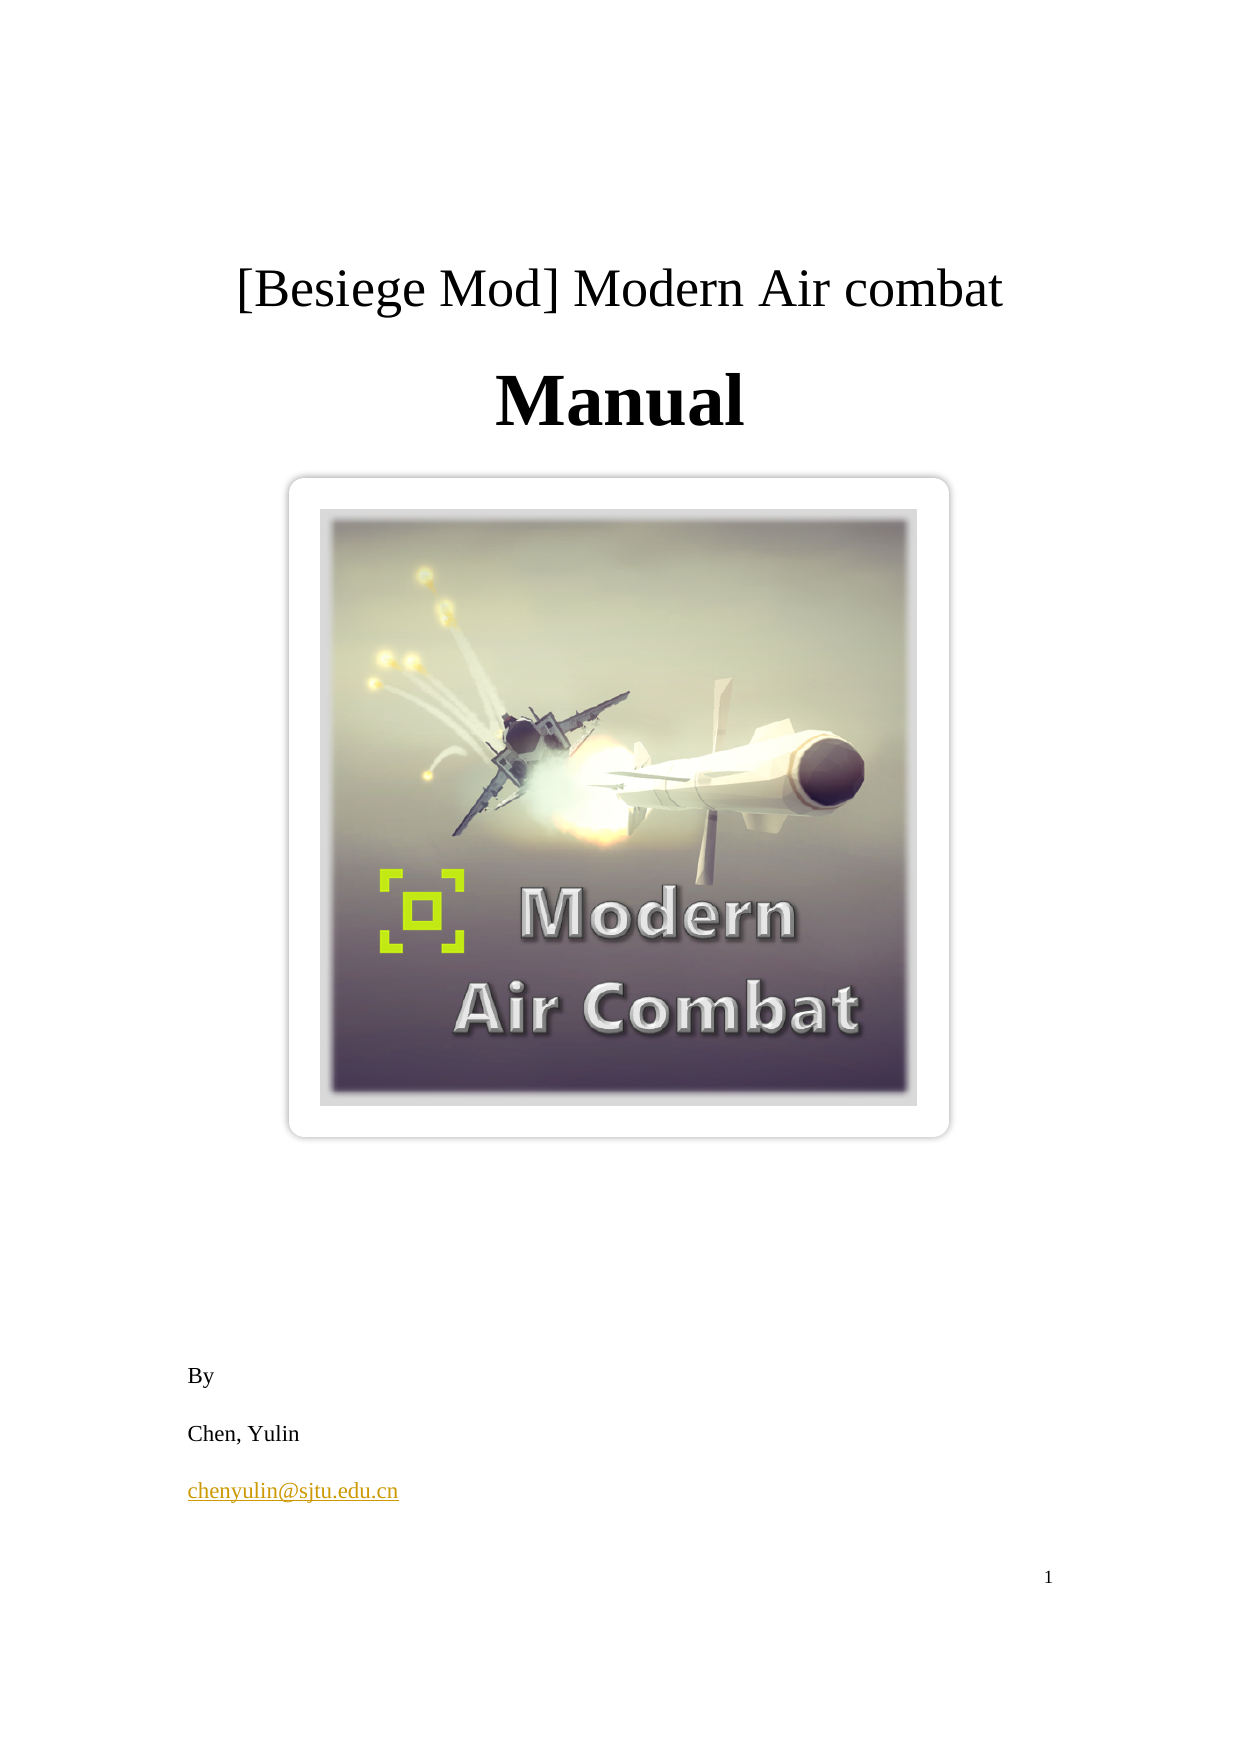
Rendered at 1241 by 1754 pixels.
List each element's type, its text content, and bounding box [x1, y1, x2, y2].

text Manual [187, 349, 1053, 447]
text chenyulin@sjtu.edu.cn [187, 1474, 1053, 1506]
text [Besiege Mod] Modern Air combat [187, 254, 1053, 319]
text Chen, Yulin [187, 1417, 1053, 1449]
picture [320, 509, 917, 1106]
text By [187, 1359, 1053, 1392]
